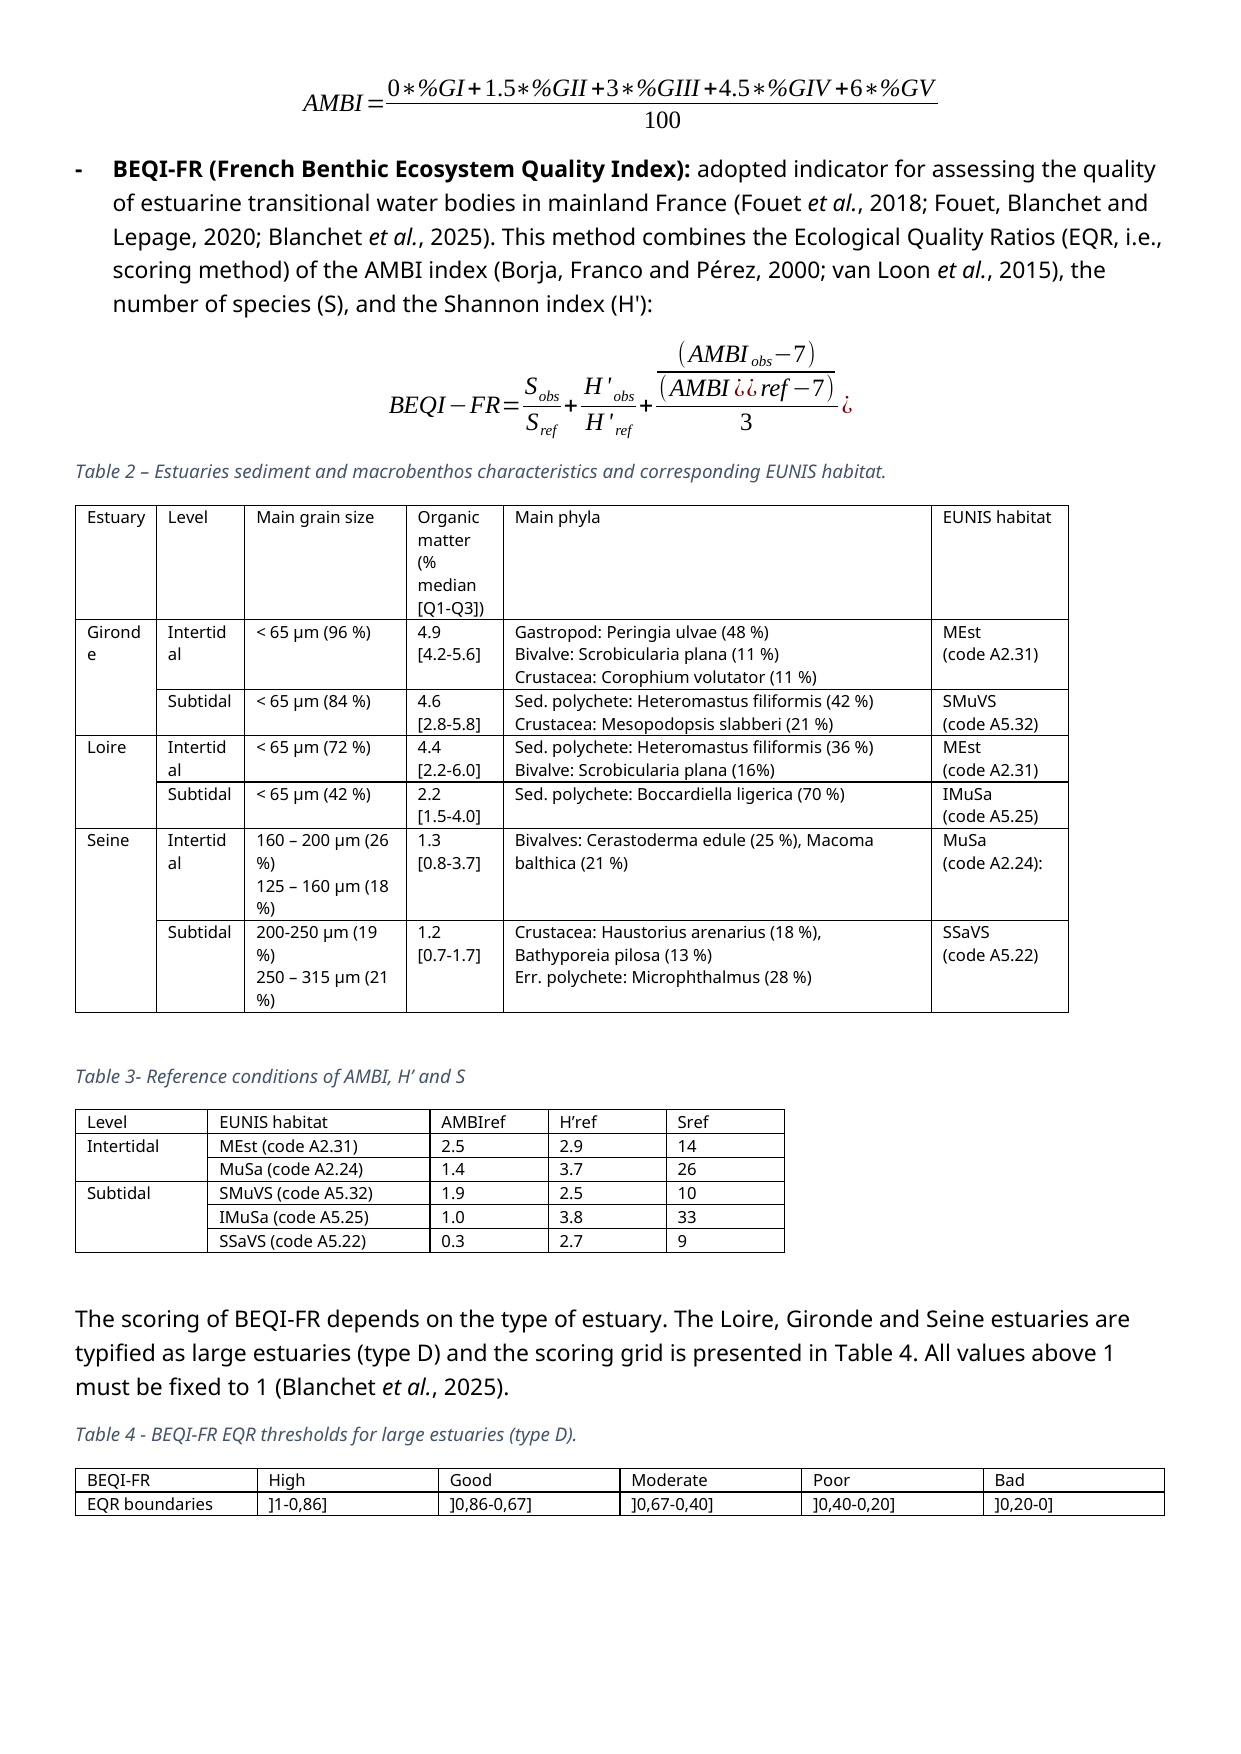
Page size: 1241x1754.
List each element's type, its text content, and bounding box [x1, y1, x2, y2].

table_cell 33 [667, 1205, 784, 1228]
table_cell MEst (code A2.31) [932, 736, 1068, 781]
table_cell Gastropod: Peringia ulvae (48 %) Bivalve: Scrobicularia plana (11 %) Crustacea: Corophium volutator (11 %) [504, 620, 931, 688]
table_header Main phyla [504, 506, 931, 619]
table_header Poor [802, 1469, 983, 1491]
table_cell MEst (code A2.31) [208, 1134, 429, 1157]
table_cell 2.7 [549, 1229, 666, 1252]
table_cell SSaVS (code A5.22) [208, 1229, 429, 1252]
table_cell 2.5 [549, 1182, 666, 1204]
table_cell 14 [667, 1134, 784, 1157]
table_cell 2.5 [431, 1134, 548, 1157]
table_header H’ref [549, 1110, 666, 1133]
table_cell Intertidal [76, 1134, 207, 1181]
table_cell Sed. polychete: Heteromastus filiformis (42 %) Crustacea: Mesopodopsis slabberi (21 %) [504, 690, 931, 735]
table_header Good [439, 1469, 619, 1491]
table_cell Subtidal [157, 783, 244, 828]
list BEQI-FR (French Benthic Ecosystem Quality Index): adopted indicator for assessing the quality of estuarine transitional water bodies in mainland France (Fouet et al., 2018; Fouet, Blanchet and Lepage, 2020; Blanchet et al., 2025). This method combines the Ecological Quality Ratios (EQR, i.e., scoring method) of the AMBI index (Borja, Franco and Pérez, 2000; van Loon et al., 2015), the number of species (S), and the Shannon index (H'): [75, 153, 1165, 319]
table_cell Intertidal [157, 736, 244, 781]
text The scoring of BEQI-FR depends on the type of estuary. The Loire, Gironde and Seine estuaries are typified as large estuaries (type D) and the scoring grid is presented in Table 1. All values above 1 must be fixed to 1 (Blanchet et al., 2025). [75, 1303, 1165, 1402]
table_header EUNIS habitat [932, 506, 1068, 619]
table_cell Subtidal [157, 690, 244, 735]
table_header Estuary [76, 506, 156, 619]
table_cell < 65 µm (96 %) [245, 620, 406, 688]
table_header AMBIref [431, 1110, 548, 1133]
table_header Level [157, 506, 244, 619]
text Table 2 – Estuaries sediment and macrobenthos characteristics and corresponding EUNIS habitat. [75, 458, 1165, 484]
table_cell 1.4 [431, 1158, 548, 1181]
table_cell 4.6 [2.8-5.8] [407, 690, 503, 735]
table_cell Intertidal [157, 829, 244, 920]
table_cell 200-250 µm (19 %) 250 – 315 µm (21 %) [245, 921, 406, 1012]
table_cell Loire [76, 736, 156, 828]
table_cell Intertidal [157, 620, 244, 688]
table_cell 160 – 200 µm (26 %) 125 – 160 µm (18 %) [245, 829, 406, 920]
table_cell 1.2 [0.7-1.7] [407, 921, 503, 1012]
table_cell 1.3 [0.8-3.7] [407, 829, 503, 920]
table_cell 1.0 [431, 1205, 548, 1228]
table_cell 9 [667, 1229, 784, 1252]
table_cell < 65 µm (72 %) [245, 736, 406, 781]
table_cell Bivalves: Cerastoderma edule (25 %), Macoma balthica (21 %) [504, 829, 931, 920]
table_cell 10 [667, 1182, 784, 1204]
table_cell 3.7 [549, 1158, 666, 1181]
table_cell ]0,20-0] [984, 1493, 1164, 1515]
table_cell 1.9 [431, 1182, 548, 1204]
table_cell ]0,67-0,40] [621, 1493, 801, 1515]
table_cell MEst (code A2.31) [932, 620, 1068, 688]
table_header Moderate [621, 1469, 801, 1491]
text Table 4 - BEQI-FR EQR thresholds for large estuaries (type D). [75, 1421, 1165, 1447]
table_cell Sed. polychete: Heteromastus filiformis (36 %) Bivalve: Scrobicularia plana (16%) [504, 736, 931, 781]
table_header Main grain size [245, 506, 406, 619]
table_cell IMuSa (code A5.25) [932, 783, 1068, 828]
table_header EUNIS habitat [208, 1110, 429, 1133]
table_cell ]0,40-0,20] [802, 1493, 983, 1515]
table_cell < 65 µm (42 %) [245, 783, 406, 828]
table_header High [258, 1469, 438, 1491]
table_cell 2.9 [549, 1134, 666, 1157]
table_cell Seine [76, 829, 156, 1012]
table_cell 0.3 [431, 1229, 548, 1252]
table_cell SMuVS (code A5.32) [932, 690, 1068, 735]
table_cell 4.9 [4.2-5.6] [407, 620, 503, 688]
table_cell SSaVS (code A5.22) [932, 921, 1068, 1012]
table_cell ]1-0,86] [258, 1493, 438, 1515]
table_cell Gironde [76, 620, 156, 735]
table_cell Subtidal [157, 921, 244, 1012]
table_cell EQR boundaries [76, 1493, 257, 1515]
table_cell 26 [667, 1158, 784, 1181]
table_cell 4.4 [2.2-6.0] [407, 736, 503, 781]
table_header Level [76, 1110, 207, 1133]
table_cell 3.8 [549, 1205, 666, 1228]
table_cell MuSa (code A2.24): [932, 829, 1068, 920]
table_cell Sed. polychete: Boccardiella ligerica (70 %) [504, 783, 931, 828]
table_header BEQI-FR [76, 1469, 257, 1491]
table_cell IMuSa (code A5.25) [208, 1205, 429, 1228]
table_header Organic matter (% median [Q1-Q3]) [407, 506, 503, 619]
text Table 3- Reference conditions of AMBI, H’ and S [75, 1063, 1165, 1088]
table_cell Crustacea: Haustorius arenarius (18 %), Bathyporeia pilosa (13 %) Err. polychete: Microphthalmus (28 %) [504, 921, 931, 1012]
table_cell Subtidal [76, 1182, 207, 1252]
table_cell MuSa (code A2.24) [208, 1158, 429, 1181]
table_header Bad [984, 1469, 1164, 1491]
table_cell SMuVS (code A5.32) [208, 1182, 429, 1204]
table_cell < 65 µm (84 %) [245, 690, 406, 735]
table_cell ]0,86-0,67] [439, 1493, 619, 1515]
table_header Sref [667, 1110, 784, 1133]
table_cell 2.2 [1.5-4.0] [407, 783, 503, 828]
